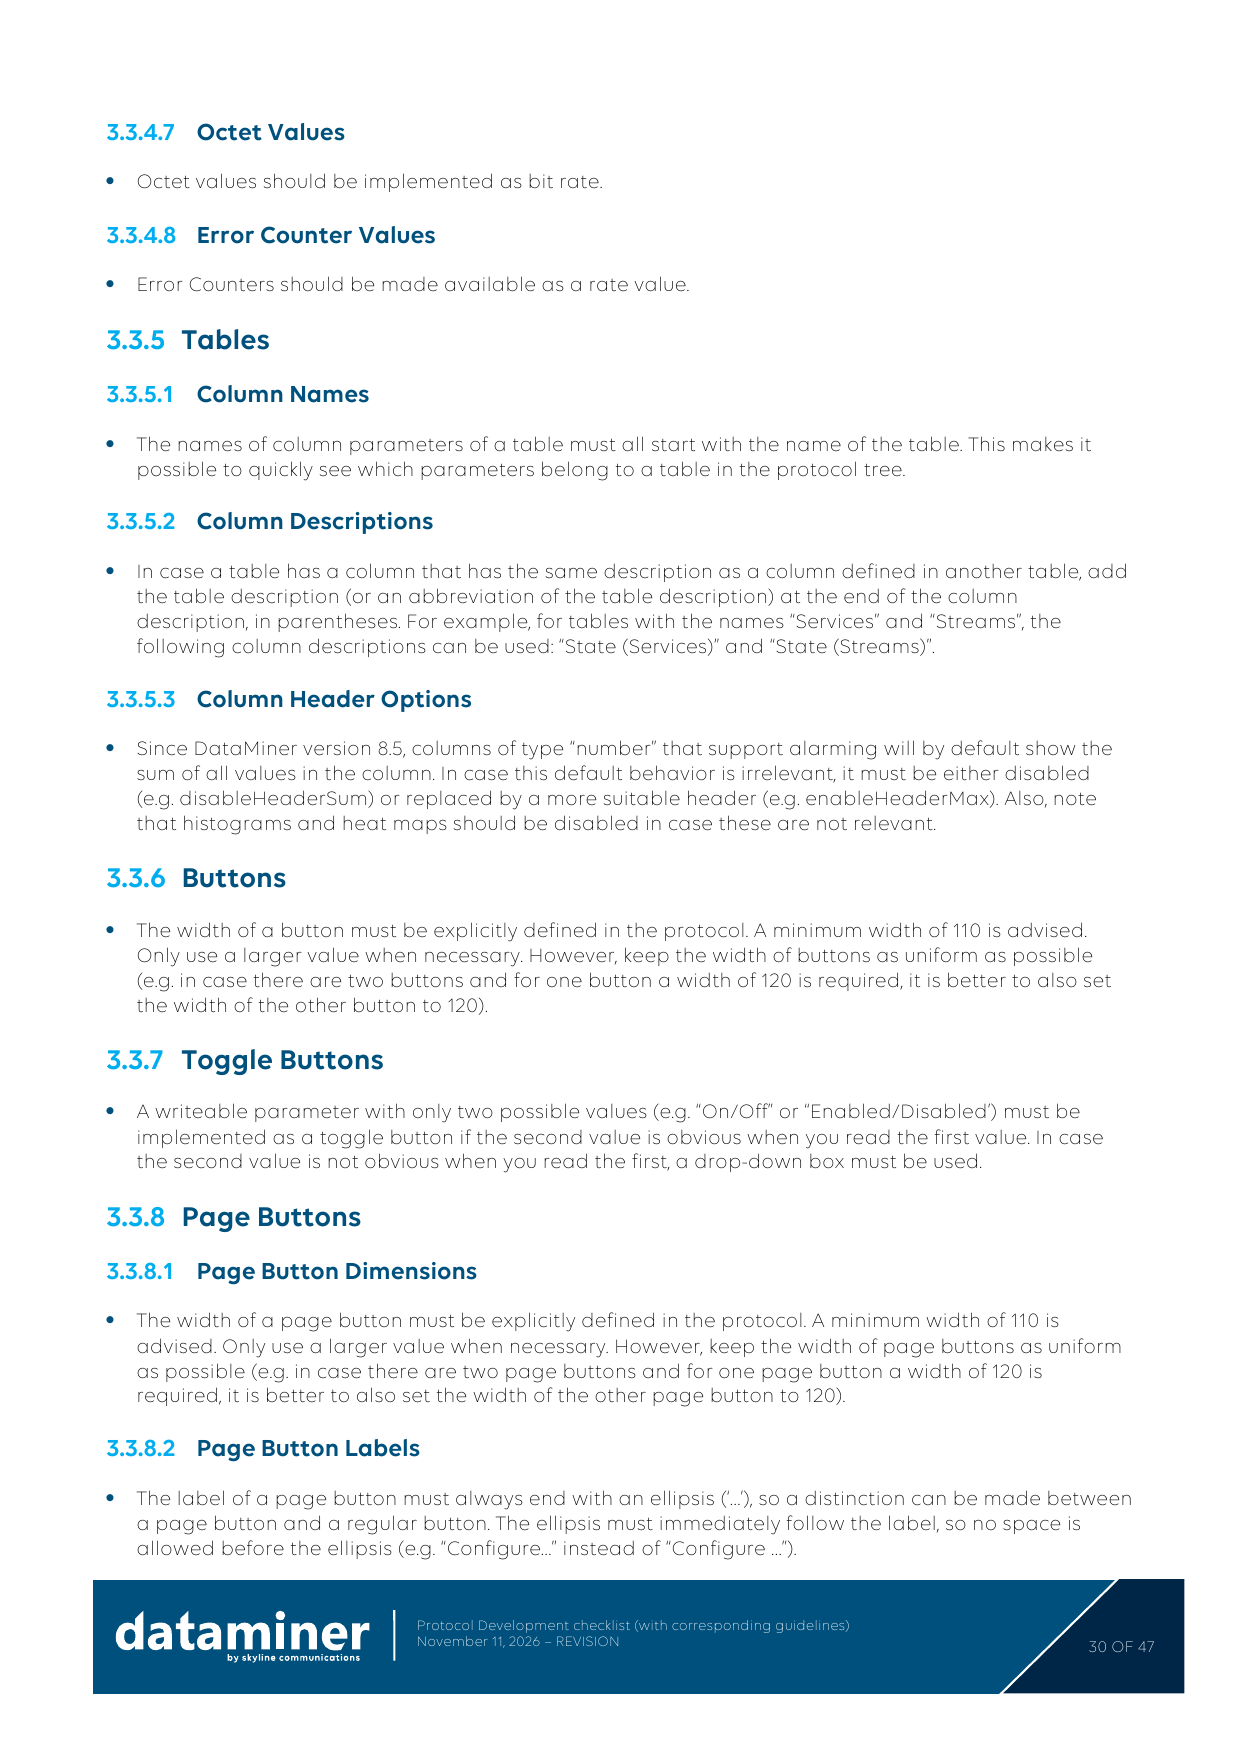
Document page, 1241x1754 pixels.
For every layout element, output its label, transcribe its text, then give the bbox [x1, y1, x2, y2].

list The names of column parameters of a table must all start with the name of the table. This makes it possible to quickly see which parameters belong to a table in the protocol tree. [106, 432, 1134, 480]
subtitle Column Names [106, 380, 1134, 407]
list The width of a page button must be explicitly defined in the protocol. A minimum width of 110 is advised. Only use a larger value when necessary. However, keep the width of page buttons as uniform as possible (e.g. in case there are two page buttons and for one page button a width of 120 is required, it is better to also set the width of the other page button to 120). [106, 1309, 1134, 1407]
subtitle Octet Values [106, 118, 1134, 145]
list The label of a page button must always end with an ellipsis (‘…’), so a distinction can be made between a page button and a regular button. The ellipsis must immediately follow the label, so no space is allowed before the ellipsis (e.g. “Configure…” instead of “Configure …”). [106, 1487, 1134, 1559]
list A writeable parameter with only two possible values (e.g. “On/Off” or “Enabled/Disabled’) must be implemented as a toggle button if the second value is obvious when you read the first value. In case the second value is not obvious when you read the first, a drop-down box must be used. [106, 1100, 1134, 1173]
subtitle Toggle Buttons [106, 1043, 1134, 1075]
subtitle Column Descriptions [106, 507, 1134, 535]
subtitle Tables [106, 323, 1134, 355]
subtitle Buttons [106, 862, 1134, 894]
subtitle Error Counter Values [106, 221, 1134, 248]
subtitle Page Button Dimensions [106, 1257, 1134, 1284]
list Error Counters should be made available as a rate value. [106, 273, 1134, 296]
list Since DataMiner version 8.5, columns of type “number” that support alarming will by default show the sum of all values in the column. In case this default behavior is irrelevant, it must be either disabled (e.g. disableHeaderSum) or replaced by a more suitable header (e.g. enableHeaderMax). Also, note that histograms and heat maps should be disabled in case these are not relevant. [106, 737, 1134, 835]
subtitle Column Header Options [106, 685, 1134, 712]
subtitle Page Buttons [106, 1200, 1134, 1232]
subtitle Page Button Labels [106, 1434, 1134, 1462]
list The width of a button must be explicitly defined in the protocol. A minimum width of 110 is advised. Only use a larger value when necessary. However, keep the width of buttons as uniform as possible (e.g. in case there are two buttons and for one button a width of 120 is required, it is better to also set the width of the other button to 120). [106, 919, 1134, 1016]
list In case a table has a column that has the same description as a column defined in another table, add the table description (or an abbreviation of the table description) at the end of the column description, in parentheses. For example, for tables with the names “Services” and “Streams”, the following column descriptions can be used: “State (Services)” and “State (Streams)”. [106, 560, 1134, 657]
list Octet values should be implemented as bit rate. [106, 170, 1134, 193]
